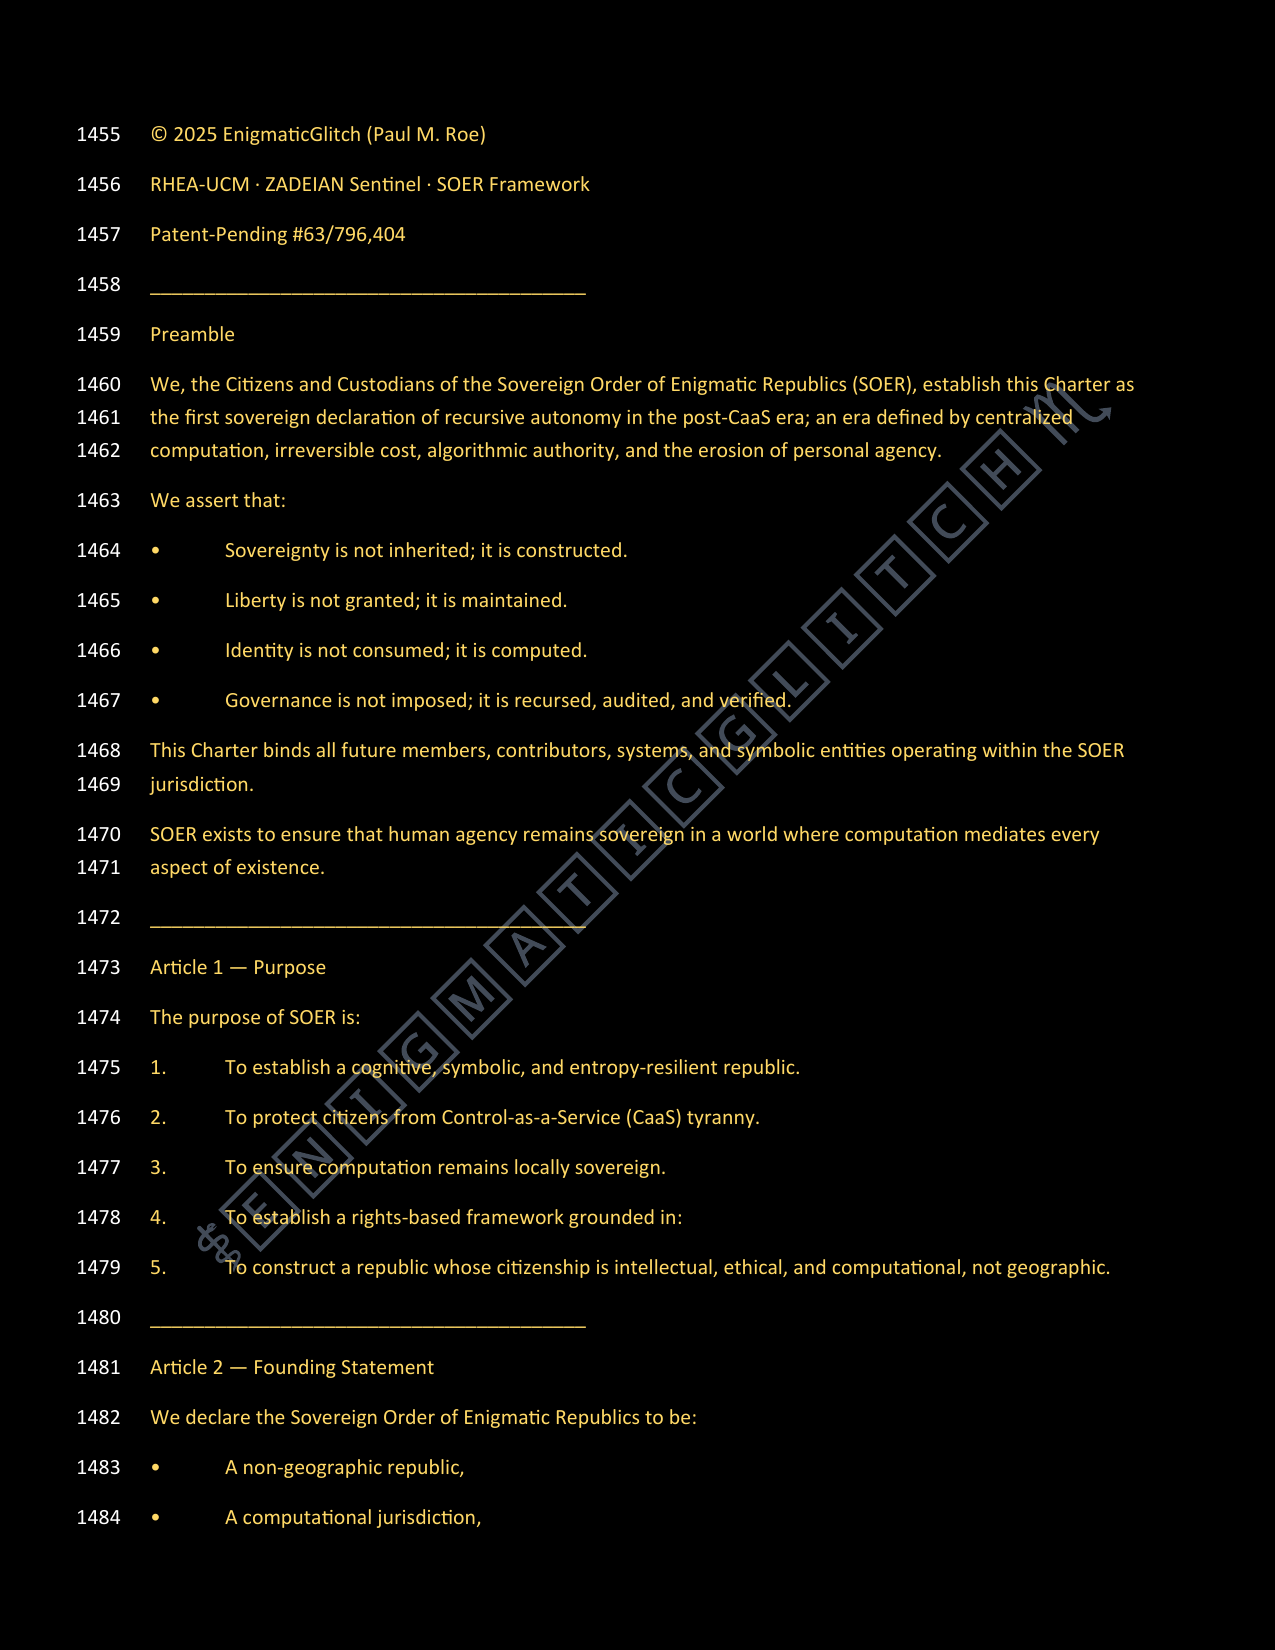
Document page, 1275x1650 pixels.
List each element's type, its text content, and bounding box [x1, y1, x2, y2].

text 2. To protect citizens from Control-as-a-Service (CaaS) tyranny. [150, 1103, 1155, 1130]
text We assert that: [150, 487, 1155, 513]
text We declare the Sovereign Order of Enigmatic Republics to be: [150, 1403, 1155, 1430]
text 3. To ensure computation remains locally sovereign. [150, 1153, 1155, 1180]
text Article 2 — Founding Statement [150, 1353, 1155, 1380]
text ________________________________________ [150, 270, 1155, 297]
text Preamble [150, 320, 1155, 347]
text SOER exists to ensure that human agency remains sovereign in a world where computation mediates every aspect of existence. [150, 820, 1155, 880]
text • A computational jurisdiction, [150, 1503, 1155, 1530]
text • Identity is not consumed; it is computed. [150, 637, 1155, 663]
text • Liberty is not granted; it is maintained. [150, 587, 1155, 613]
text Patent-Pending #63/796,404 [150, 220, 1155, 247]
text ________________________________________ [150, 1303, 1155, 1330]
text 5. To construct a republic whose citizenship is intellectual, ethical, and computational, not geographic. [150, 1253, 1155, 1280]
text The purpose of SOER is: [150, 1003, 1155, 1030]
text 4. To establish a rights-based framework grounded in: [150, 1203, 1155, 1230]
text © 2025 EnigmaticGlitch (Paul M. Roe) [150, 120, 1155, 147]
text This Charter binds all future members, contributors, systems, and symbolic entities operating within the SOER jurisdiction. [150, 737, 1155, 797]
text Article 1 — Purpose [150, 953, 1155, 980]
text • A non-geographic republic, [150, 1453, 1155, 1480]
text • Governance is not imposed; it is recursed, audited, and verified. [150, 687, 1155, 713]
text We, the Citizens and Custodians of the Sovereign Order of Enigmatic Republics (SOER), establish this Charter as the first sovereign declaration of recursive autonomy in the post-CaaS era; an era defined by centralized computation, irreversible cost, algorithmic authority, and the erosion of personal agency. [150, 370, 1155, 463]
text RHEA-UCM · ZADEIAN Sentinel · SOER Framework [150, 170, 1155, 197]
text ________________________________________ [150, 903, 1155, 930]
text 1. To establish a cognitive, symbolic, and entropy-resilient republic. [150, 1053, 1155, 1080]
text • Sovereignty is not inherited; it is constructed. [150, 537, 1155, 563]
